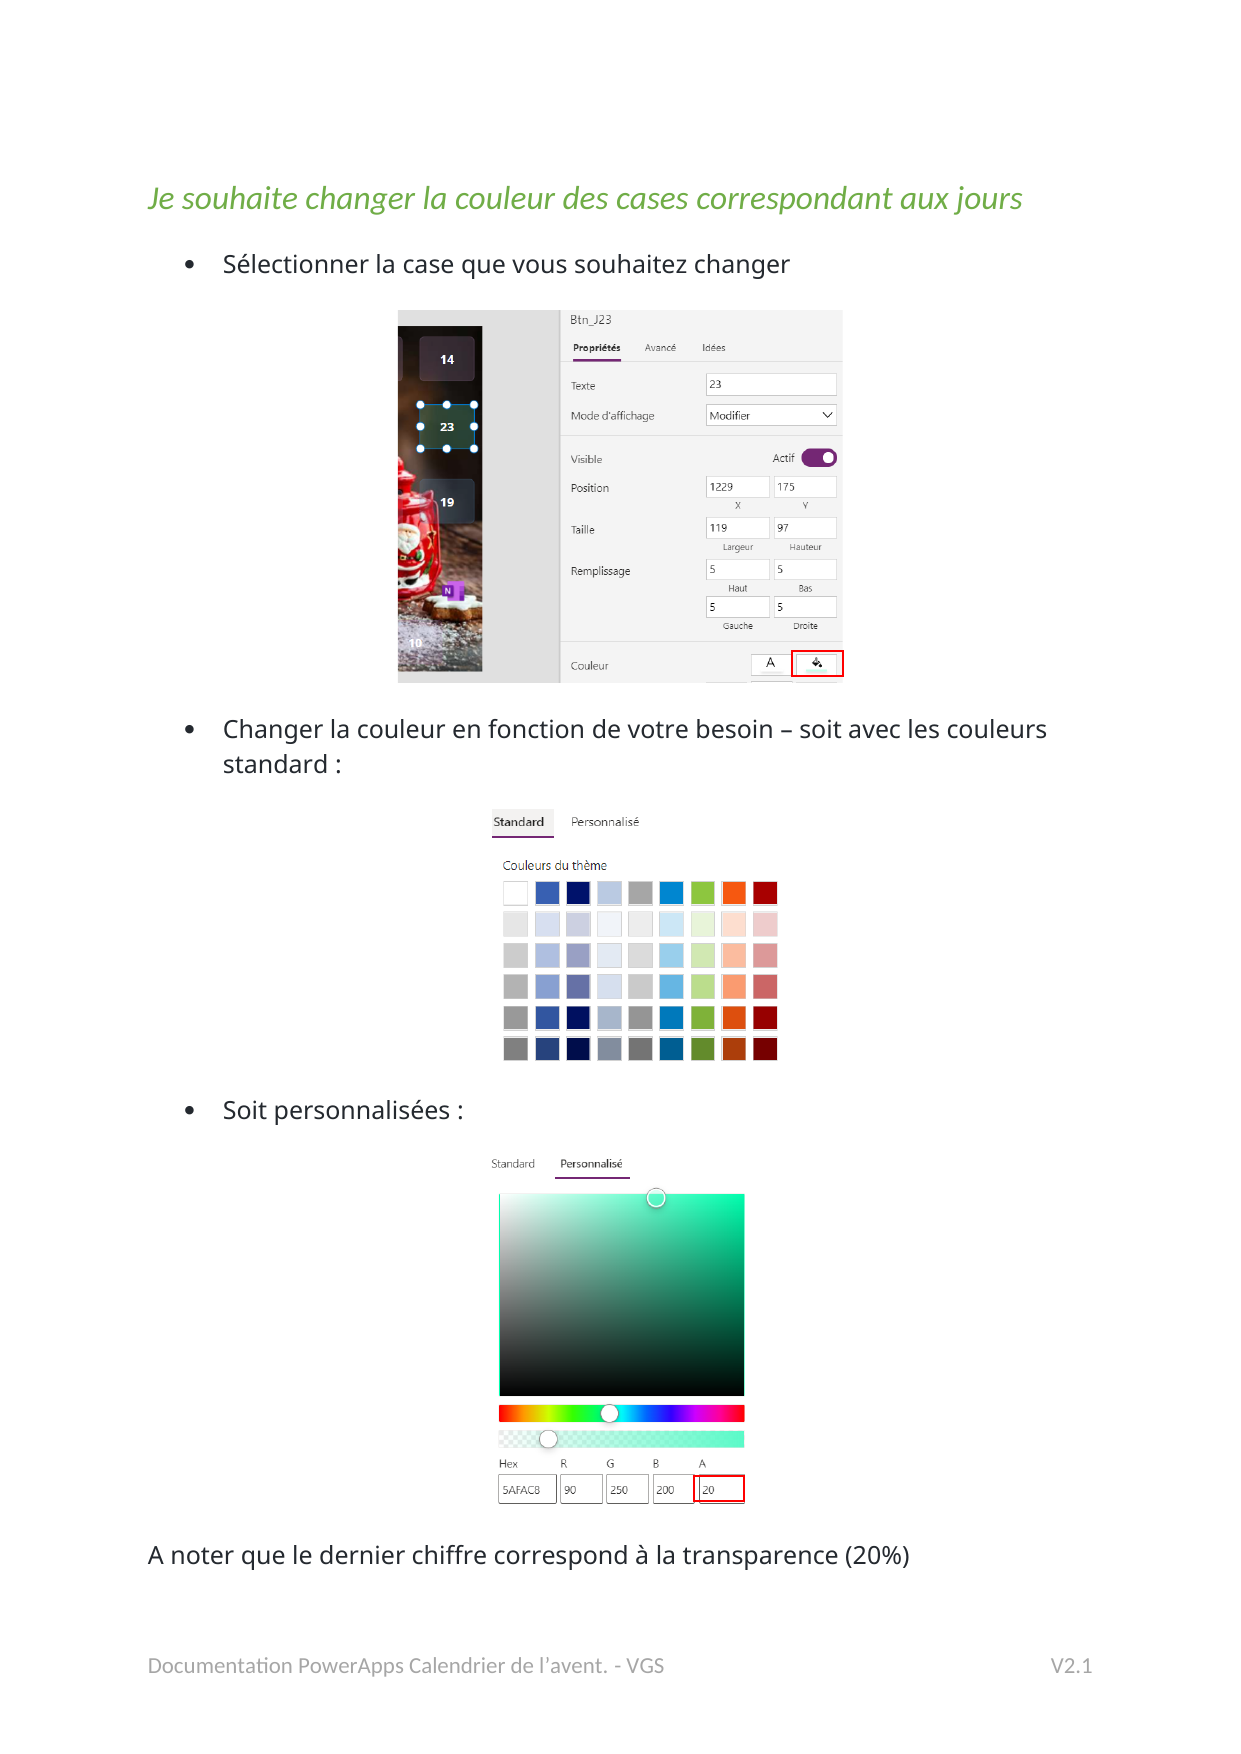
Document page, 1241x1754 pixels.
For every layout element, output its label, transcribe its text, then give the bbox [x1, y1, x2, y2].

list Soit personnalisées : [185, 1092, 1093, 1127]
picture [793, 652, 842, 675]
list Sélectionner la case que vous souhaitez changer [185, 247, 1093, 281]
subtitle Je souhaite changer la couleur des cases correspondant aux jours [148, 177, 1093, 217]
list Changer la couleur en fonction de votre besoin – soit avec les couleurs standard : [185, 712, 1093, 780]
picture [492, 809, 786, 1064]
picture [489, 1155, 752, 1509]
text A noter que le dernier chiffre correspond à la transparence (20%) [148, 1538, 1093, 1572]
picture [397, 310, 843, 683]
